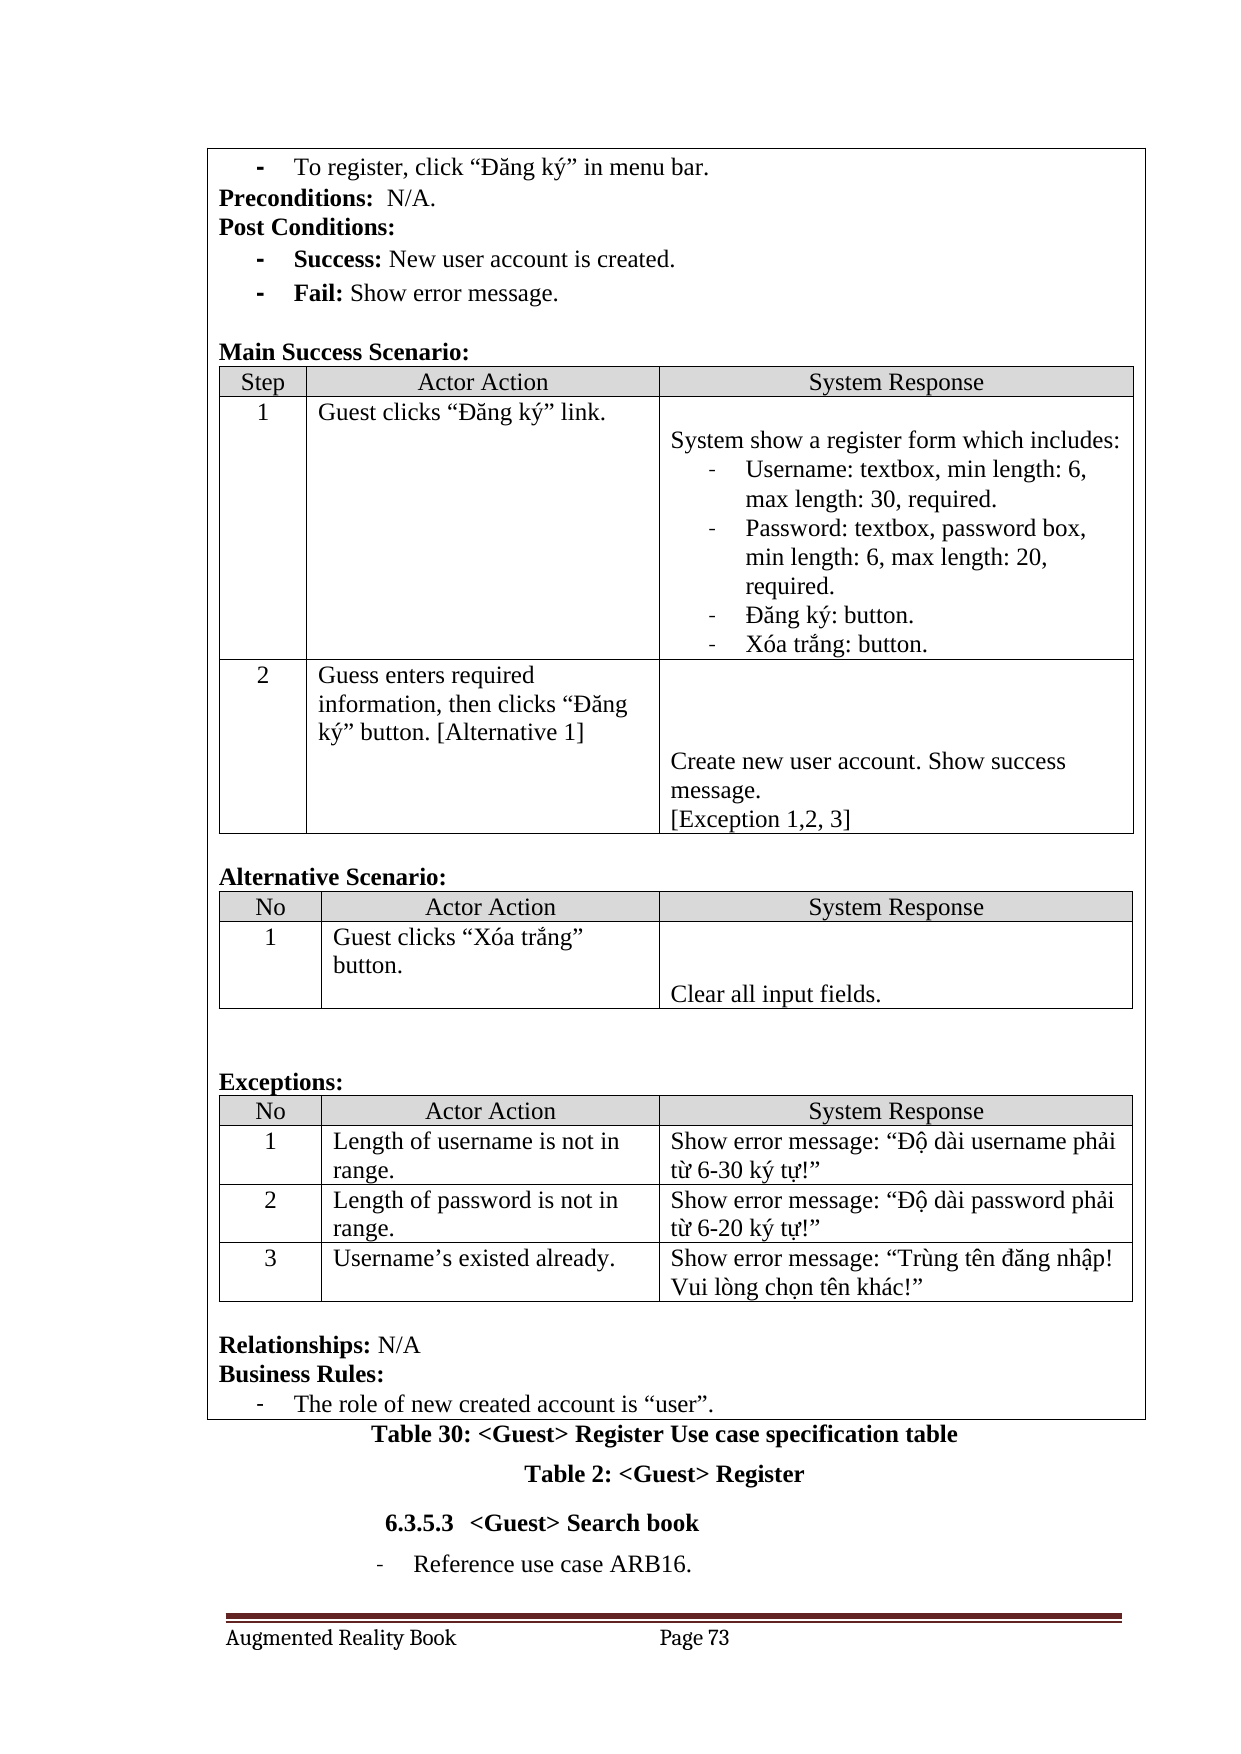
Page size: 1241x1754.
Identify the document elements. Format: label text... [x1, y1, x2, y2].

list Reference use case ARB16. [376, 1549, 1122, 1579]
text Table 2: <Guest> Register [207, 1459, 1122, 1487]
text Table 30: <Guest> Register Use case specification table [207, 1420, 1122, 1448]
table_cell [208, 149, 1145, 1418]
subtitle <Guest> Search book [385, 1508, 1122, 1537]
